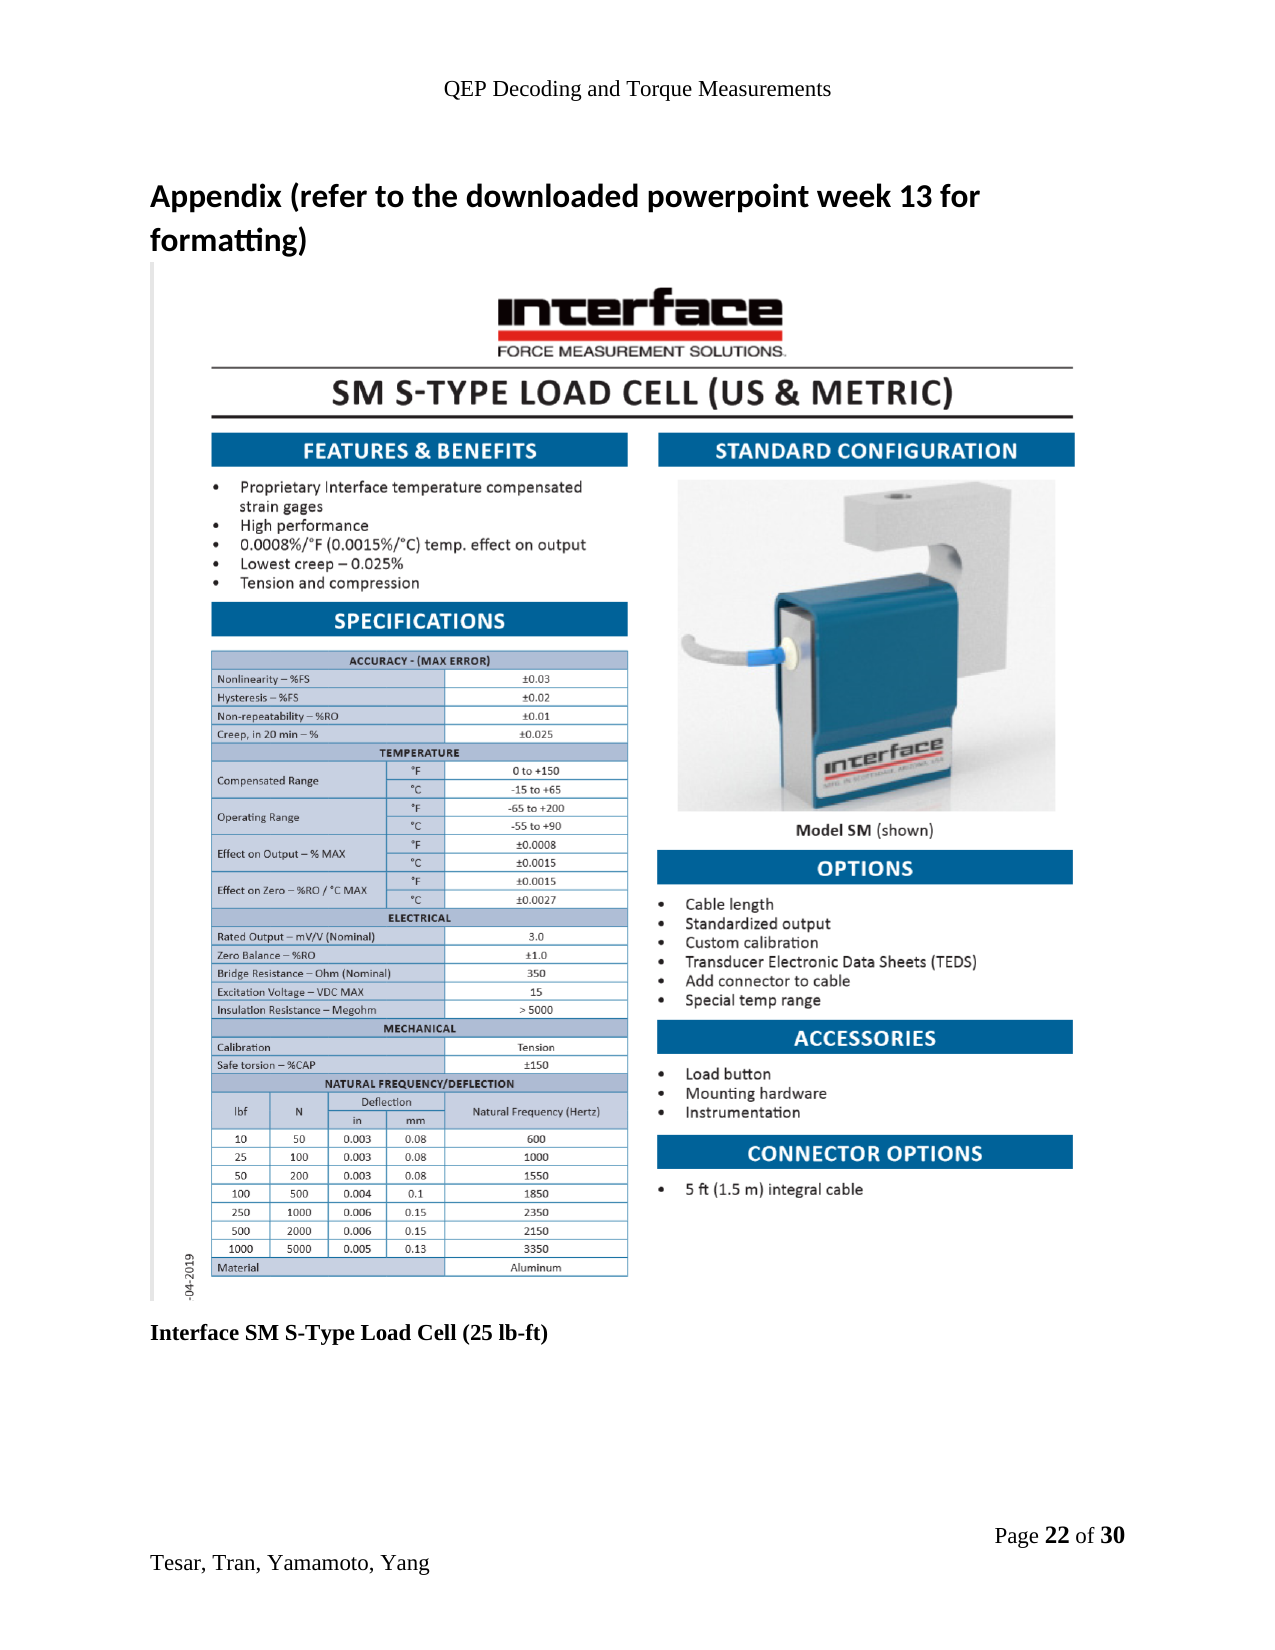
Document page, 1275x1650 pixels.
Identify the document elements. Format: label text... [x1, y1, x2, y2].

picture [150, 262, 1125, 1301]
subtitle Appendix (refer to the downloaded powerpoint week 13 for formatting) [150, 175, 1125, 260]
text Interface SM S-Type Load Cell (25 lb-ft) [150, 1319, 1125, 1346]
